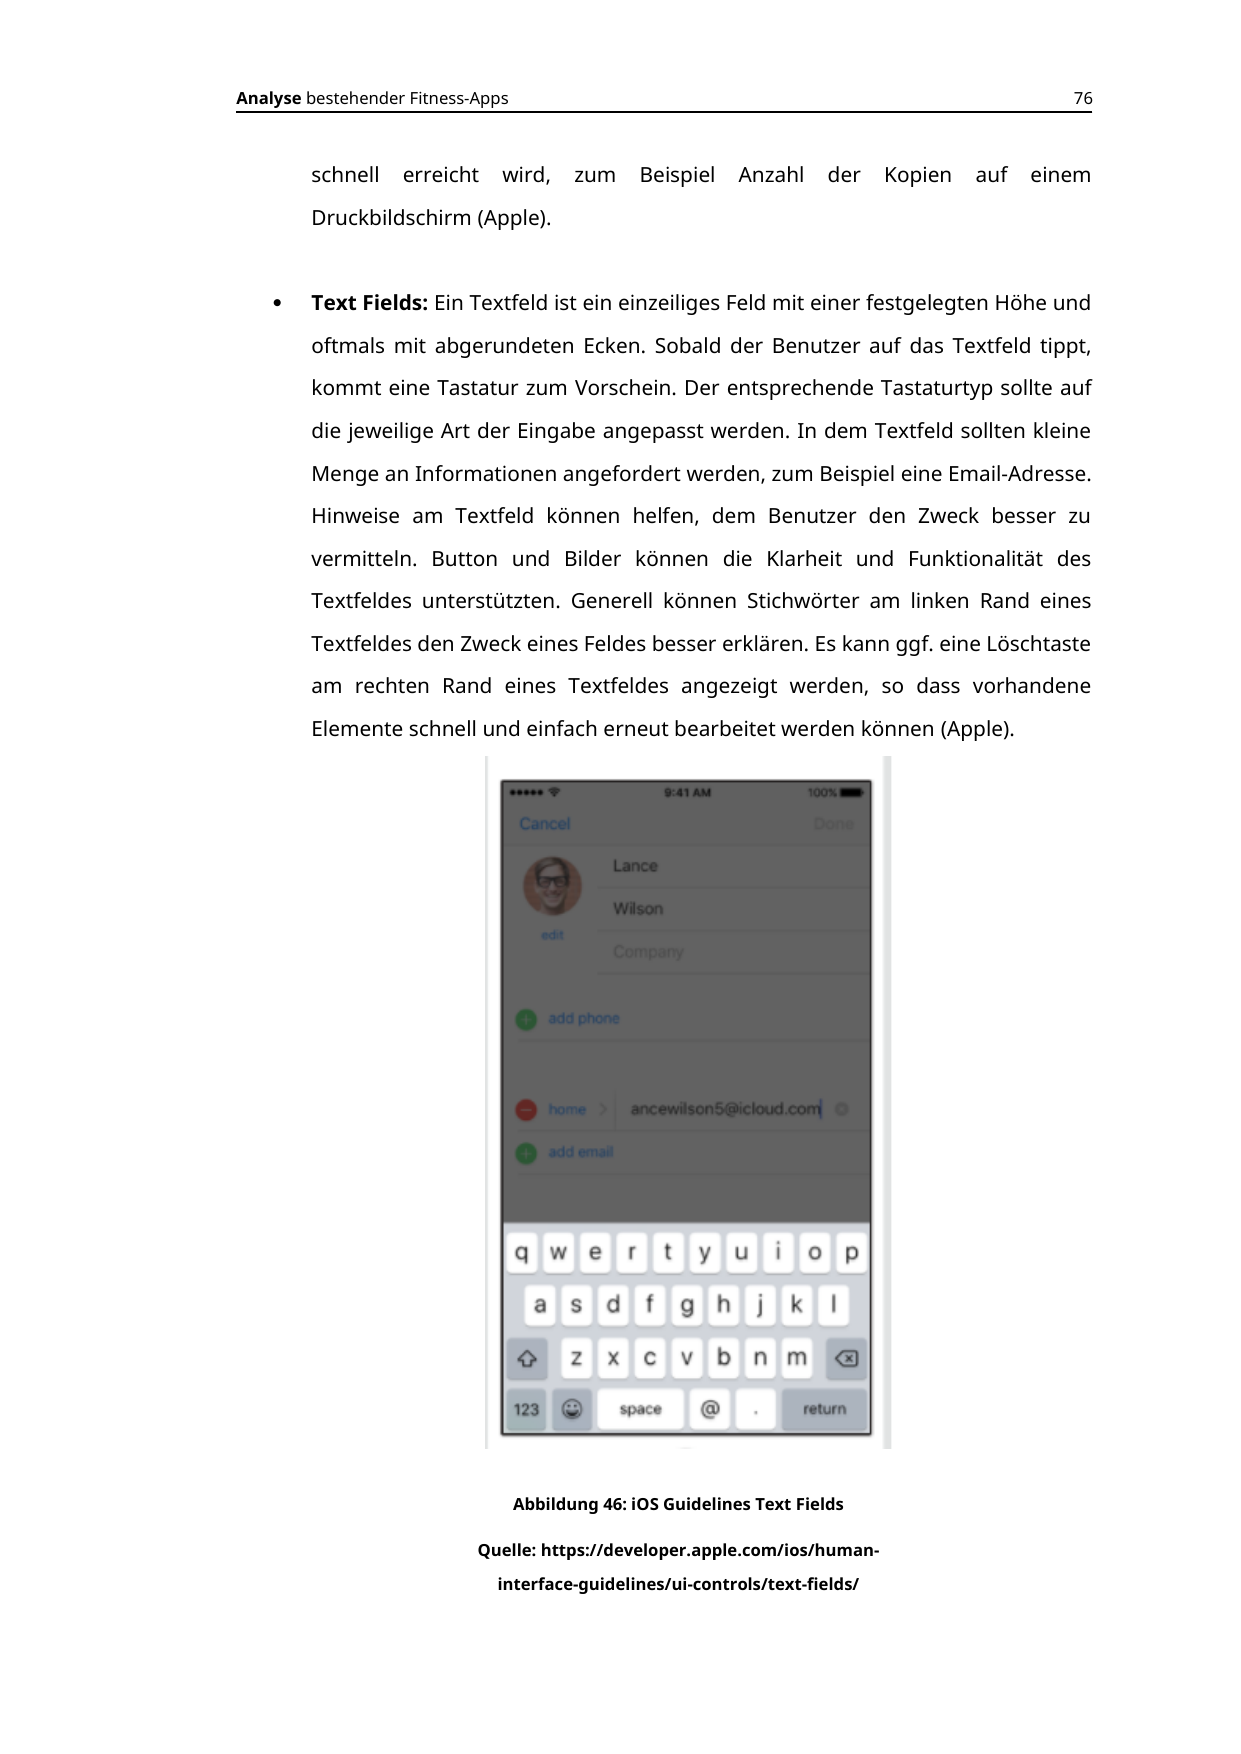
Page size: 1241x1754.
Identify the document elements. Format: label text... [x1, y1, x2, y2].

picture [485, 756, 892, 1449]
list Text Fields: Ein Textfeld ist ein einzeiliges Feld mit einer festgelegten Höhe und oftmals mit abgerundeten Ecken. Sobald der Benutzer auf das Textfeld tippt, kommt eine Tastatur zum Vorschein. Der entsprechende Tastaturtyp sollte auf die jeweilige Art der Eingabe angepasst werden. In dem Textfeld sollten kleine Menge an Informationen angefordert werden, zum Beispiel eine Email-Adresse. Hinweise am Textfeld können helfen, dem Benutzer den Zweck besser zu vermitteln. Button und Bilder können die Klarheit und Funktionalität des Textfeldes unterstützten. Generell können Stichwörter am linken Rand eines Textfeldes den Zweck eines Feldes besser erklären. Es kann ggf. eine Löschtaste am rechten Rand eines Textfeldes angezeigt werden, so dass vorhandene Elemente schnell und einfach erneut bearbeitet werden können (Apple). [274, 288, 1092, 743]
list Steppers: Ein Stepper ist eine Zwei-Segment-Steuerung, die verwendet wird, um Werte zu erhöhen oder zu verringern. Standardmäßig besteht ein Stepper aus einem Plus- und Minus-Symbol. Diese Symbole können ebenfalls durch benutzerdefinierte Bilder ersetzt werden. Es sollte dem Benutzer verständlich sein, welche Werte sich durch die Nutzung des Steppers verändern. Das Intervall der Wertveränderung sollte klein sein, damit der gewünschte Wert schnell erreicht wird, zum Beispiel Anzahl der Kopien auf einem Druckbildschirm (Apple). [274, 160, 1092, 231]
